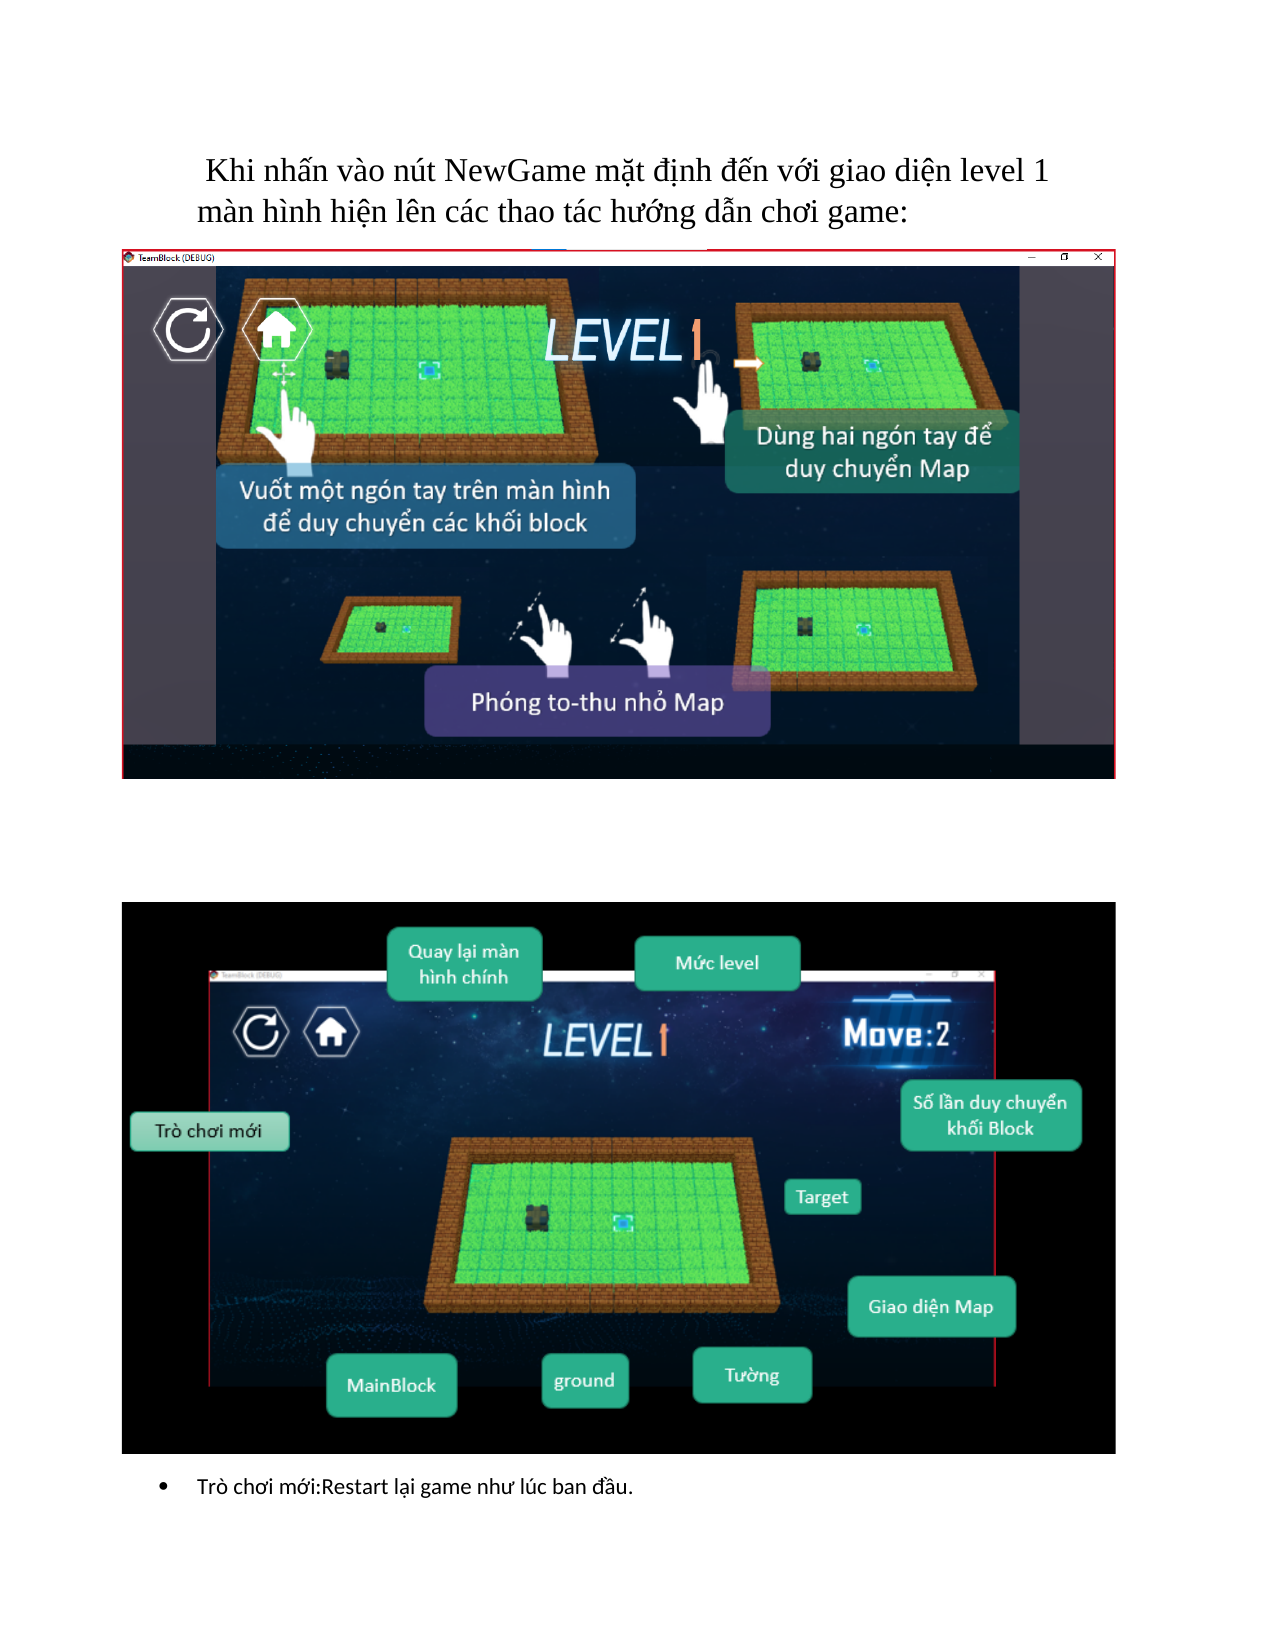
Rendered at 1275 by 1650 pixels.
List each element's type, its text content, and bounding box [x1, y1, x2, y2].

picture [121, 249, 1116, 779]
text Khi nhấn vào nút NewGame mặt định đến với giao diện level 1 màn hình hiện lên các thao tác hướng dẫn chơi game: [197, 150, 1144, 230]
list Trò chơi mới:Restart lại game như lúc ban đầu. [159, 1472, 1144, 1500]
picture [121, 902, 1116, 1454]
